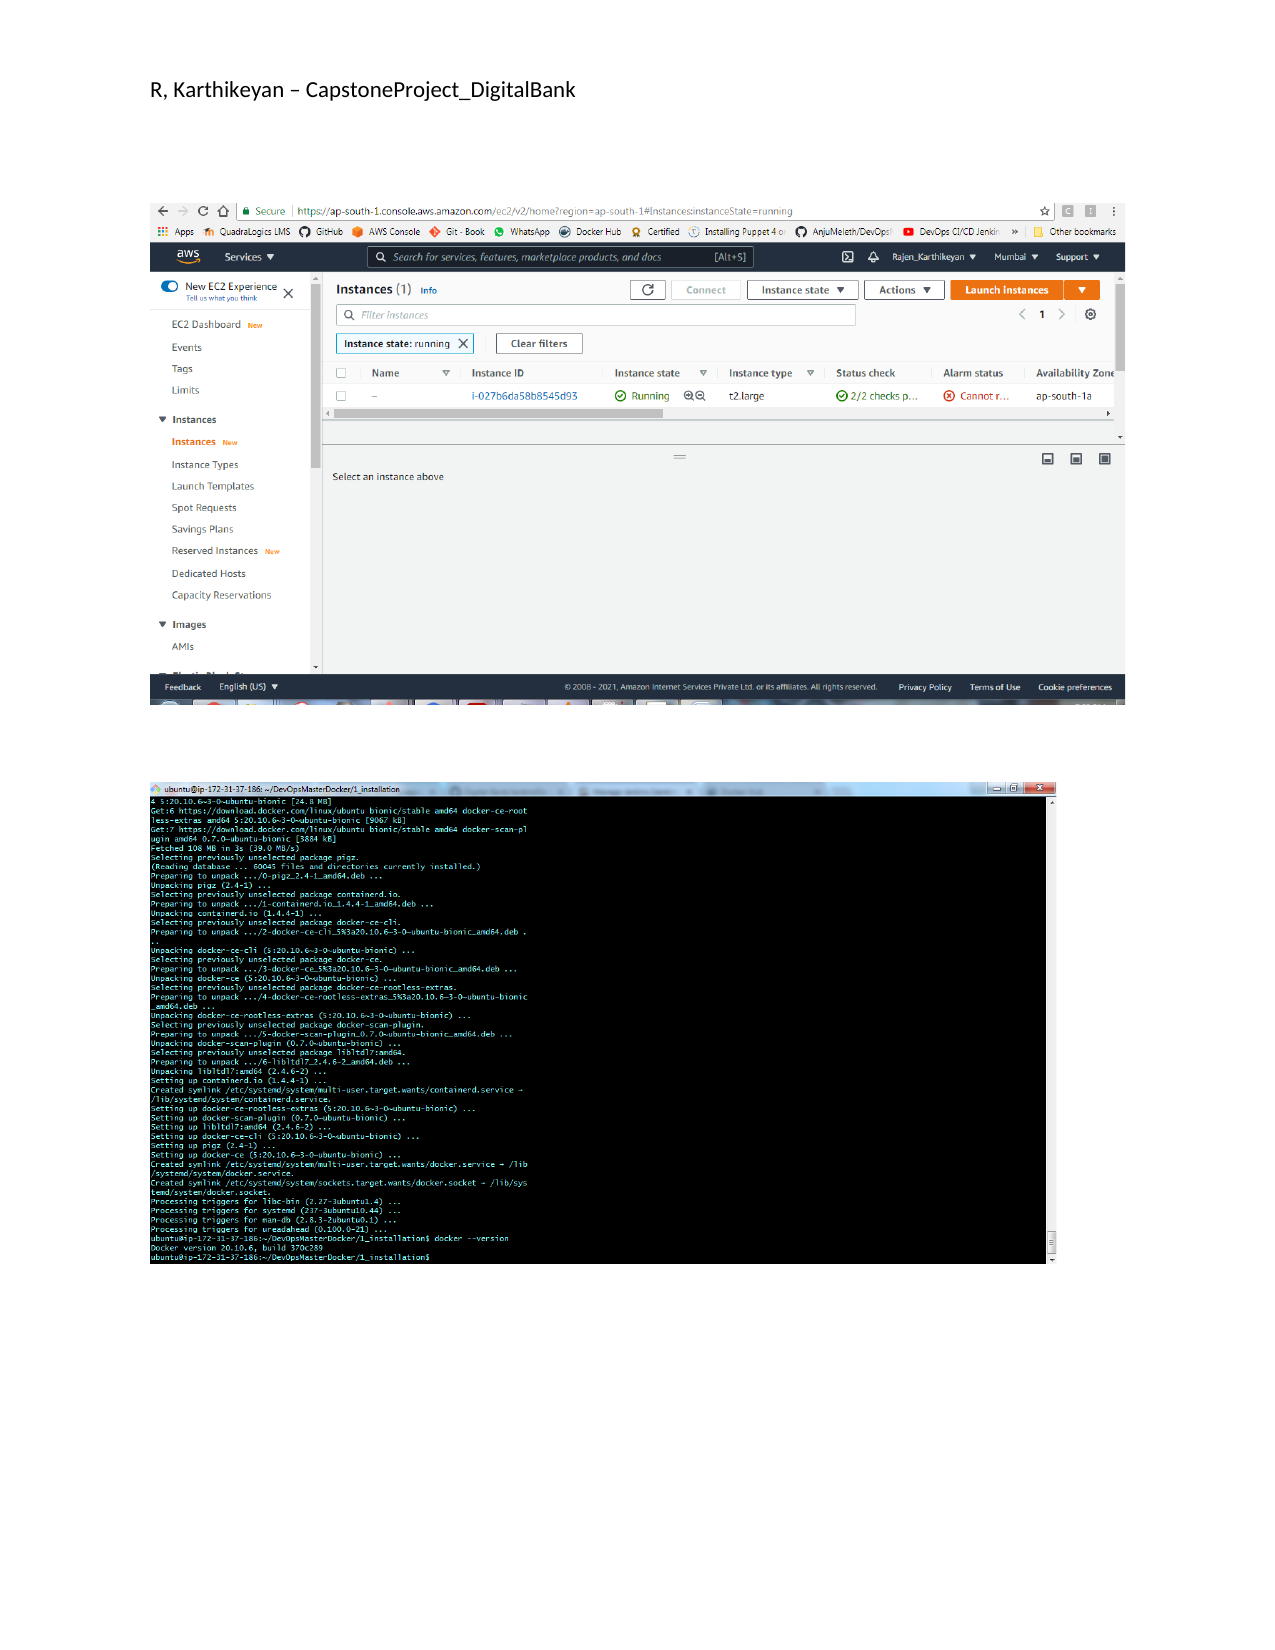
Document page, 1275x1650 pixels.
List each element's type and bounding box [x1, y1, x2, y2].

picture [150, 203, 1125, 705]
picture [150, 782, 1057, 1264]
